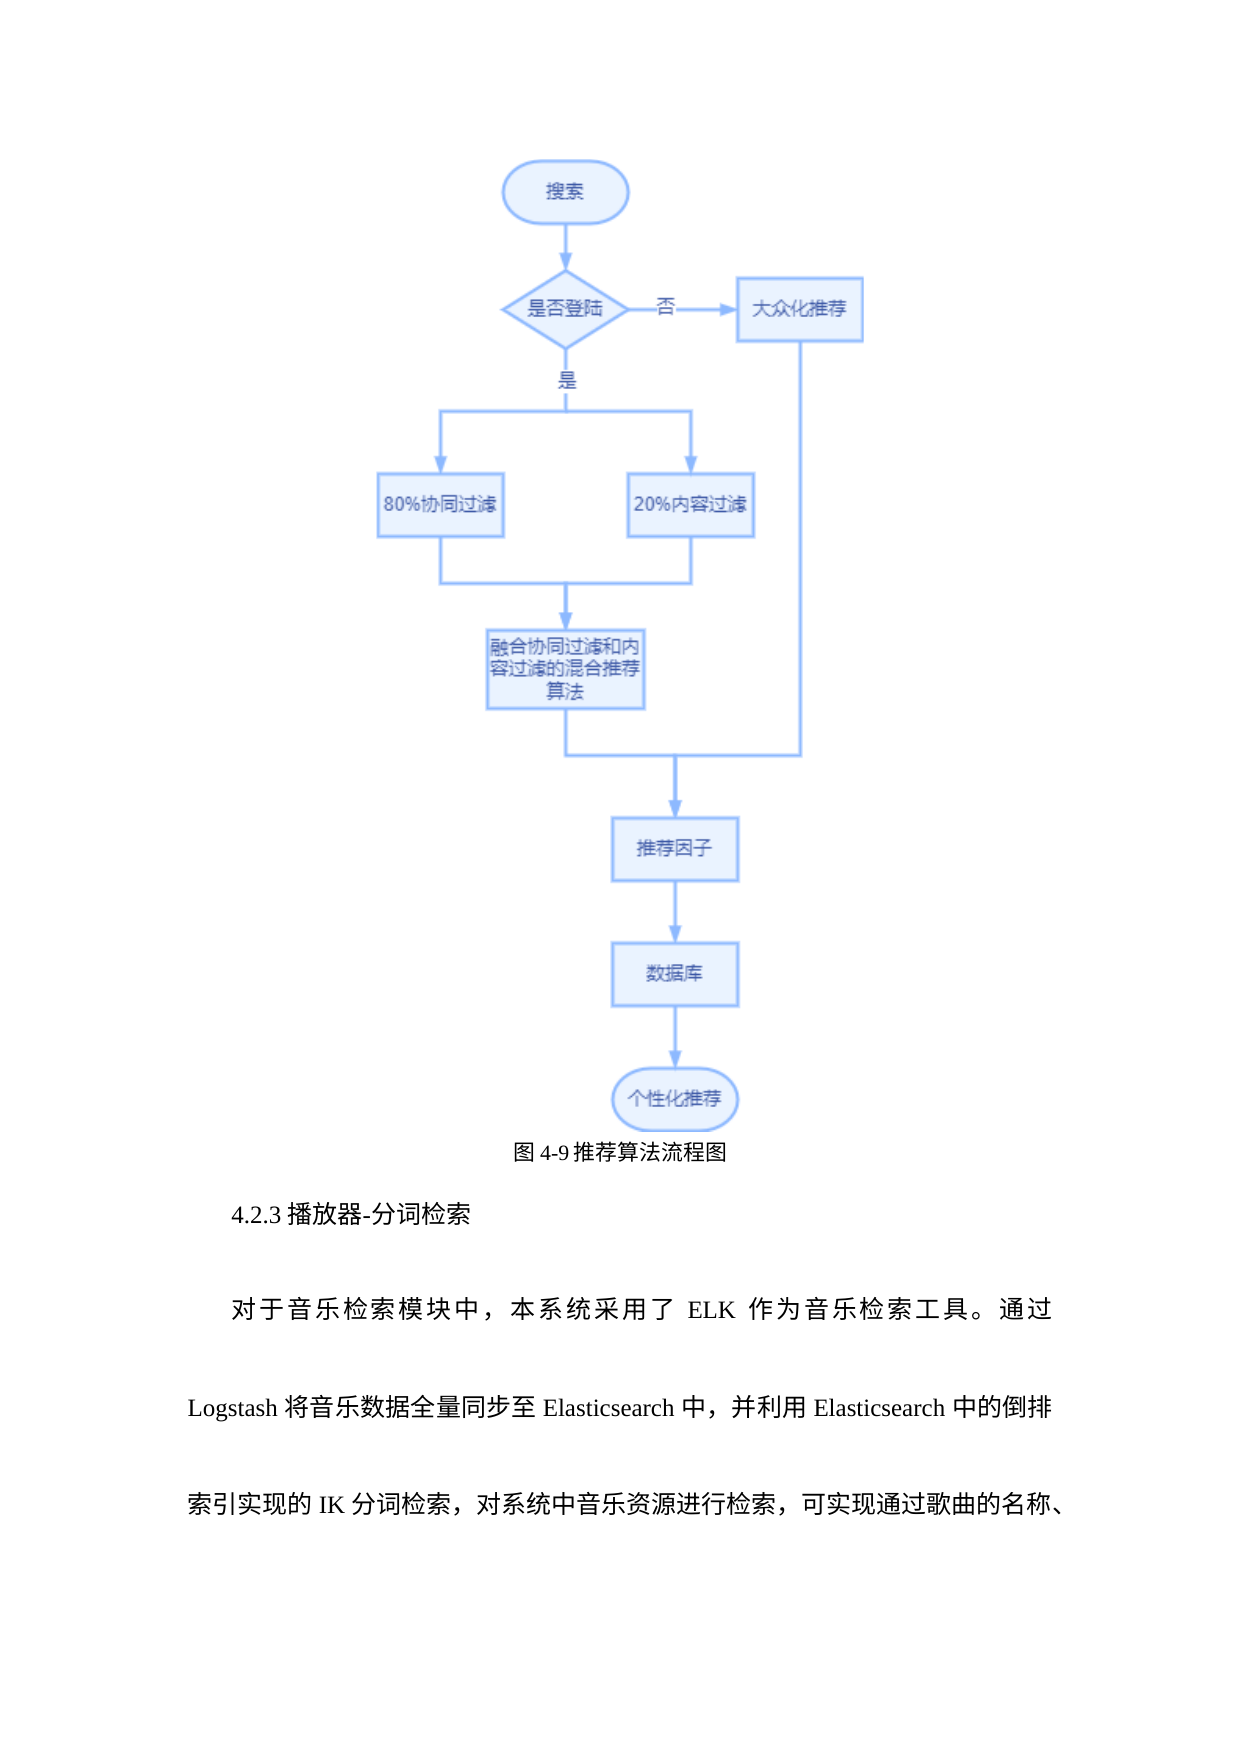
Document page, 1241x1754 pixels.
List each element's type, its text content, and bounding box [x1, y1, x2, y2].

picture [376, 159, 864, 1132]
text 4.2.3 播放器-分词检索 [212, 1180, 1028, 1245]
text 图4-9推荐算法流程图 [187, 1135, 1053, 1167]
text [187, 1275, 1053, 1535]
